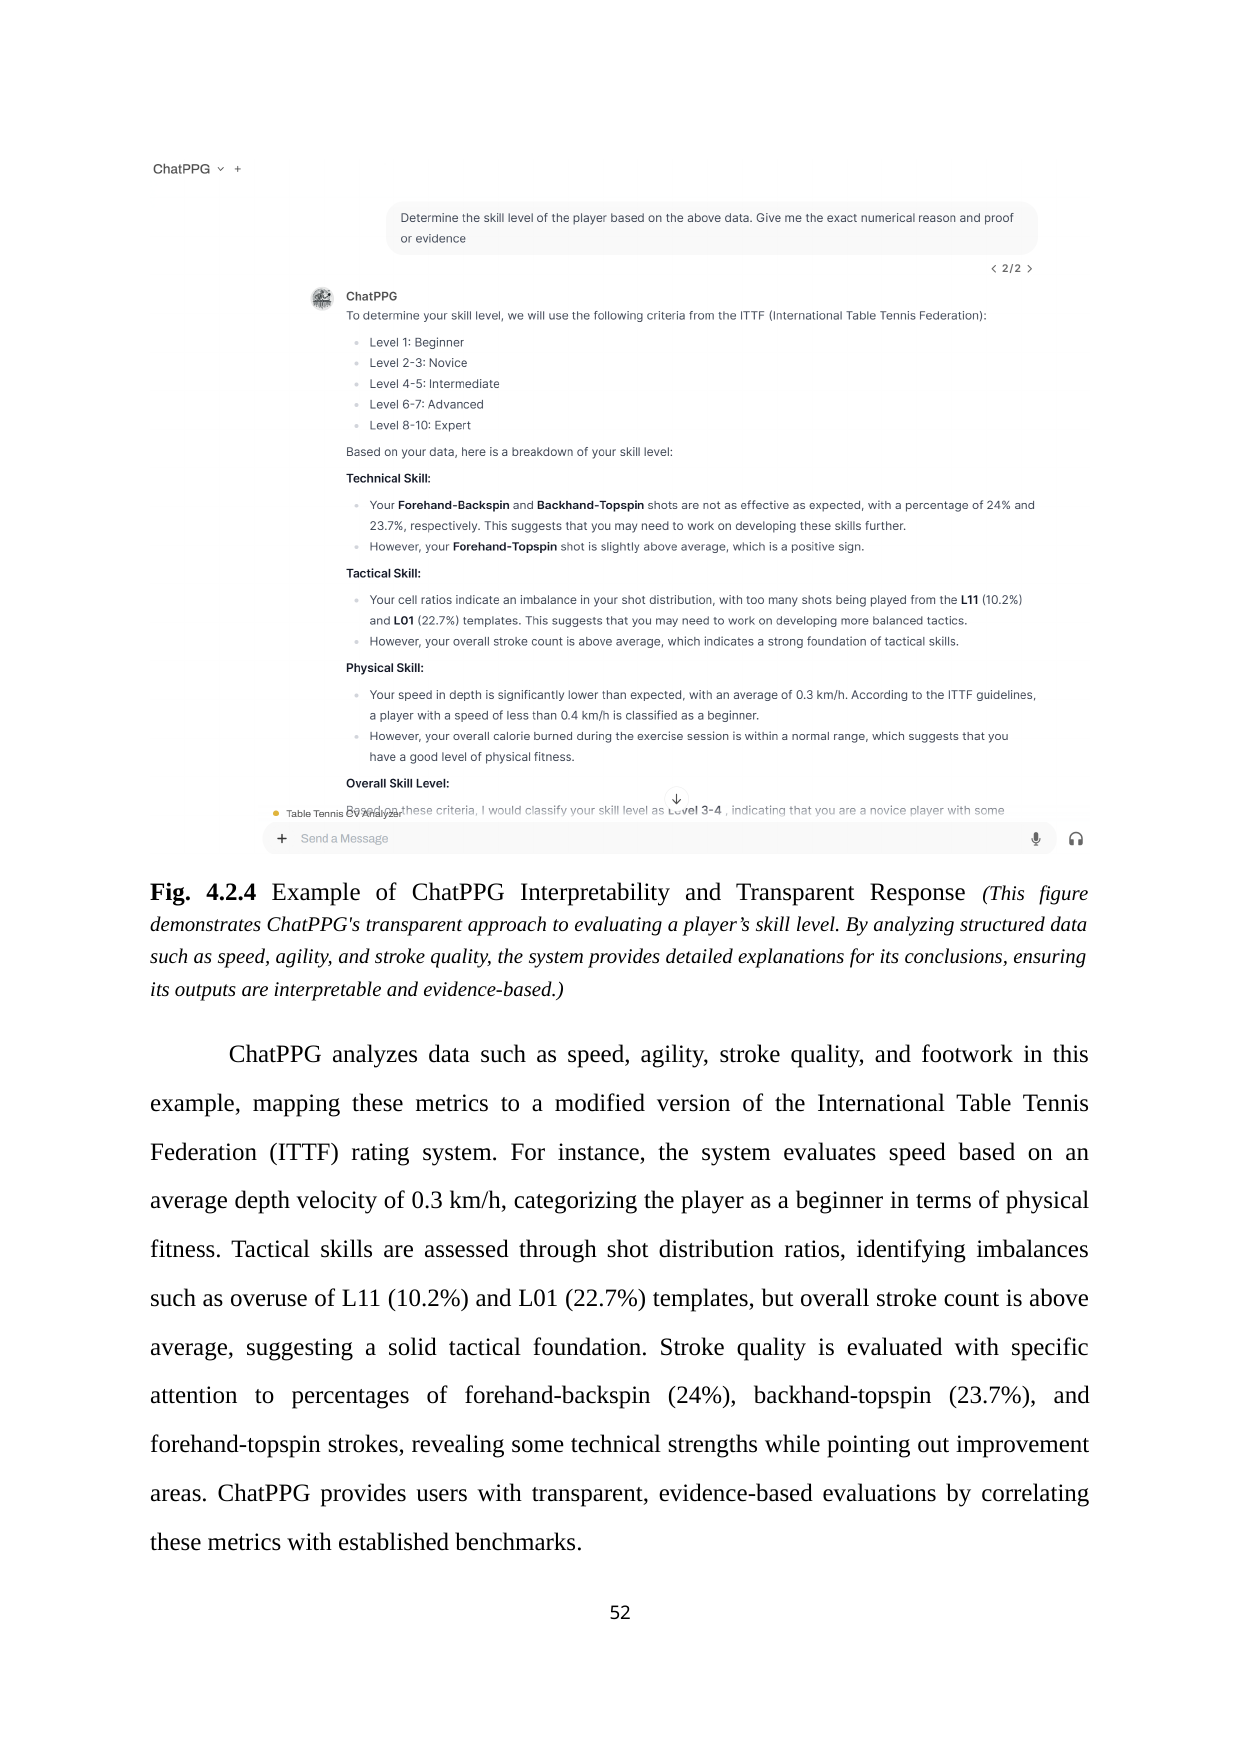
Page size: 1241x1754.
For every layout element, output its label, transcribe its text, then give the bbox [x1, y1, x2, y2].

text Fig. 4.2.4 Example of ChatPPG Interpretability and Transparent Response (This figure demonstrates ChatPPG's transparent approach to evaluating a player’s skill level. By analyzing structured data such as speed, agility, and stroke quality, the system provides detailed explanations for its conclusions, ensuring its outputs are interpretable and evidence-based.) [150, 875, 1090, 1005]
picture [150, 159, 1091, 854]
text ChatPPG analyzes data such as speed, agility, stroke quality, and footwork in this example, mapping these metrics to a modified version of the International Table Tennis Federation (ITTF) rating system. For instance, the system evaluates speed based on an average depth velocity of 0.3 km/h, categorizing the player as a beginner in terms of physical fitness. Tactical skills are assessed through shot distribution ratios, identifying imbalances such as overuse of L11 (10.2%) and L01 (22.7%) templates, but overall stroke count is above average, suggesting a solid tactical foundation. Stroke quality is evaluated with specific attention to percentages of forehand-backspin (24%), backhand-topspin (23.7%), and forehand-topspin strokes, revealing some technical strengths while pointing out improvement areas. ChatPPG provides users with transparent, evidence-based evaluations by correlating these metrics with established benchmarks. [150, 1037, 1090, 1557]
